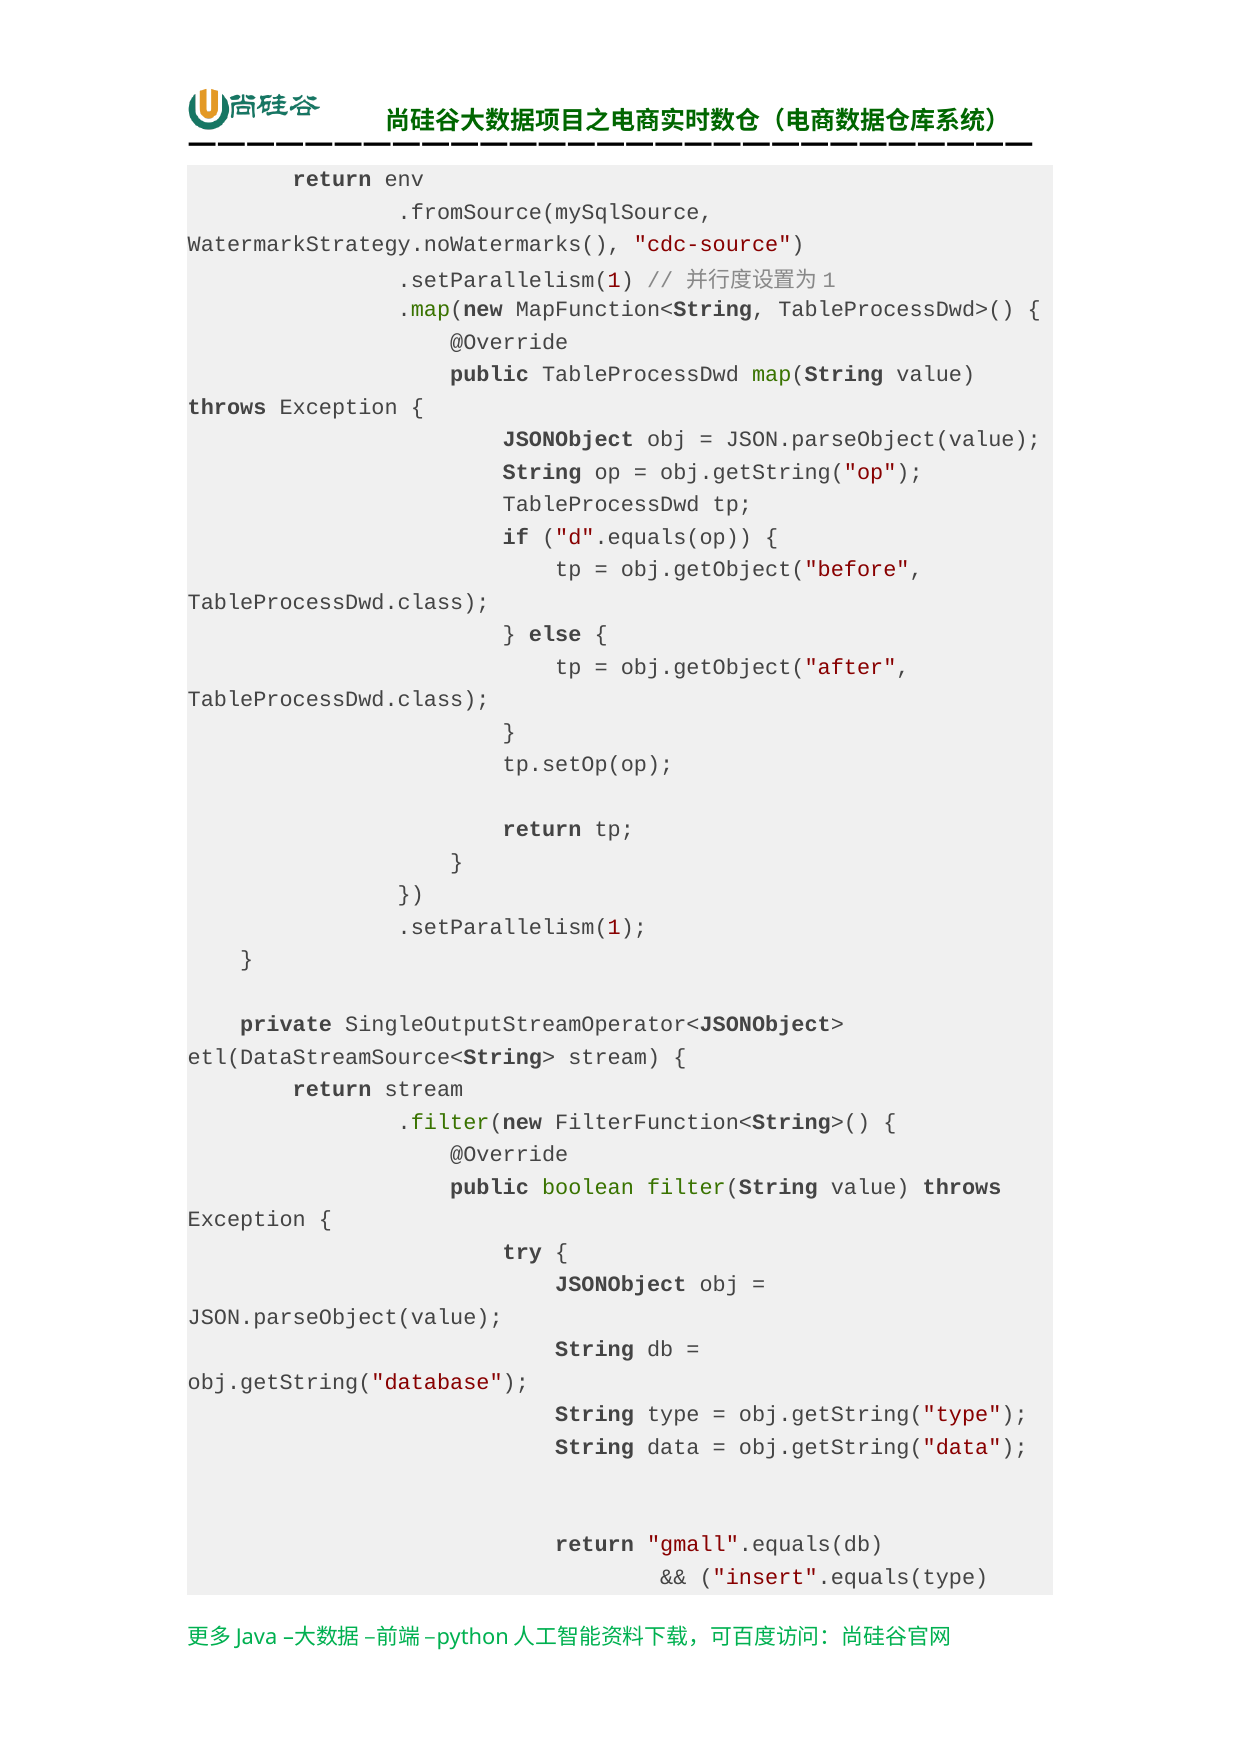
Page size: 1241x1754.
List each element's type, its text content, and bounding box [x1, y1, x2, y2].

text return stream [187, 1075, 1053, 1107]
text String type = obj.getString("type"); [187, 1400, 1053, 1432]
text } else { [187, 620, 1053, 652]
text && ("insert".equals(type) [187, 1562, 1053, 1595]
text .map(new MapFunction<String, TableProcessDwd>() { [187, 295, 1053, 327]
text public boolean filter(String value) throws Exception { [187, 1172, 1053, 1237]
text if ("d".equals(op)) { [187, 522, 1053, 555]
text tp = obj.getObject("after", TableProcessDwd.class); [187, 652, 1053, 717]
text String op = obj.getString("op"); [187, 457, 1053, 490]
text } [187, 847, 1053, 880]
text try { [187, 1237, 1053, 1270]
text tp.setOp(op); [187, 750, 1053, 782]
text tp = obj.getObject("before", TableProcessDwd.class); [187, 555, 1053, 620]
text String db = obj.getString("database"); [187, 1335, 1053, 1400]
text String data = obj.getString("data"); [187, 1432, 1053, 1465]
text return tp; [187, 815, 1053, 847]
text private SingleOutputStreamOperator<JSONObject> etl(DataStreamSource<String> stream) { [187, 1010, 1053, 1075]
text public TableProcessDwd map(String value) throws Exception { [187, 360, 1053, 425]
text } [187, 945, 1053, 977]
text TableProcessDwd tp; [187, 490, 1053, 522]
text }) [187, 880, 1053, 912]
text } [187, 717, 1053, 750]
text JSONObject obj = JSON.parseObject(value); [187, 1270, 1053, 1335]
text @Override [187, 327, 1053, 360]
text @Override [187, 1140, 1053, 1172]
text return "gmall".equals(db) [187, 1530, 1053, 1562]
text .fromSource(mySqlSource, WatermarkStrategy.noWatermarks(), "cdc-source") [187, 197, 1053, 262]
text .filter(new FilterFunction<String>() { [187, 1107, 1053, 1140]
text .setParallelism(1); [187, 912, 1053, 945]
text .setParallelism(1) // 并行度设置为 1 [187, 262, 1053, 295]
picture [187, 88, 320, 130]
text return env [187, 165, 1053, 197]
text JSONObject obj = JSON.parseObject(value); [187, 425, 1053, 457]
